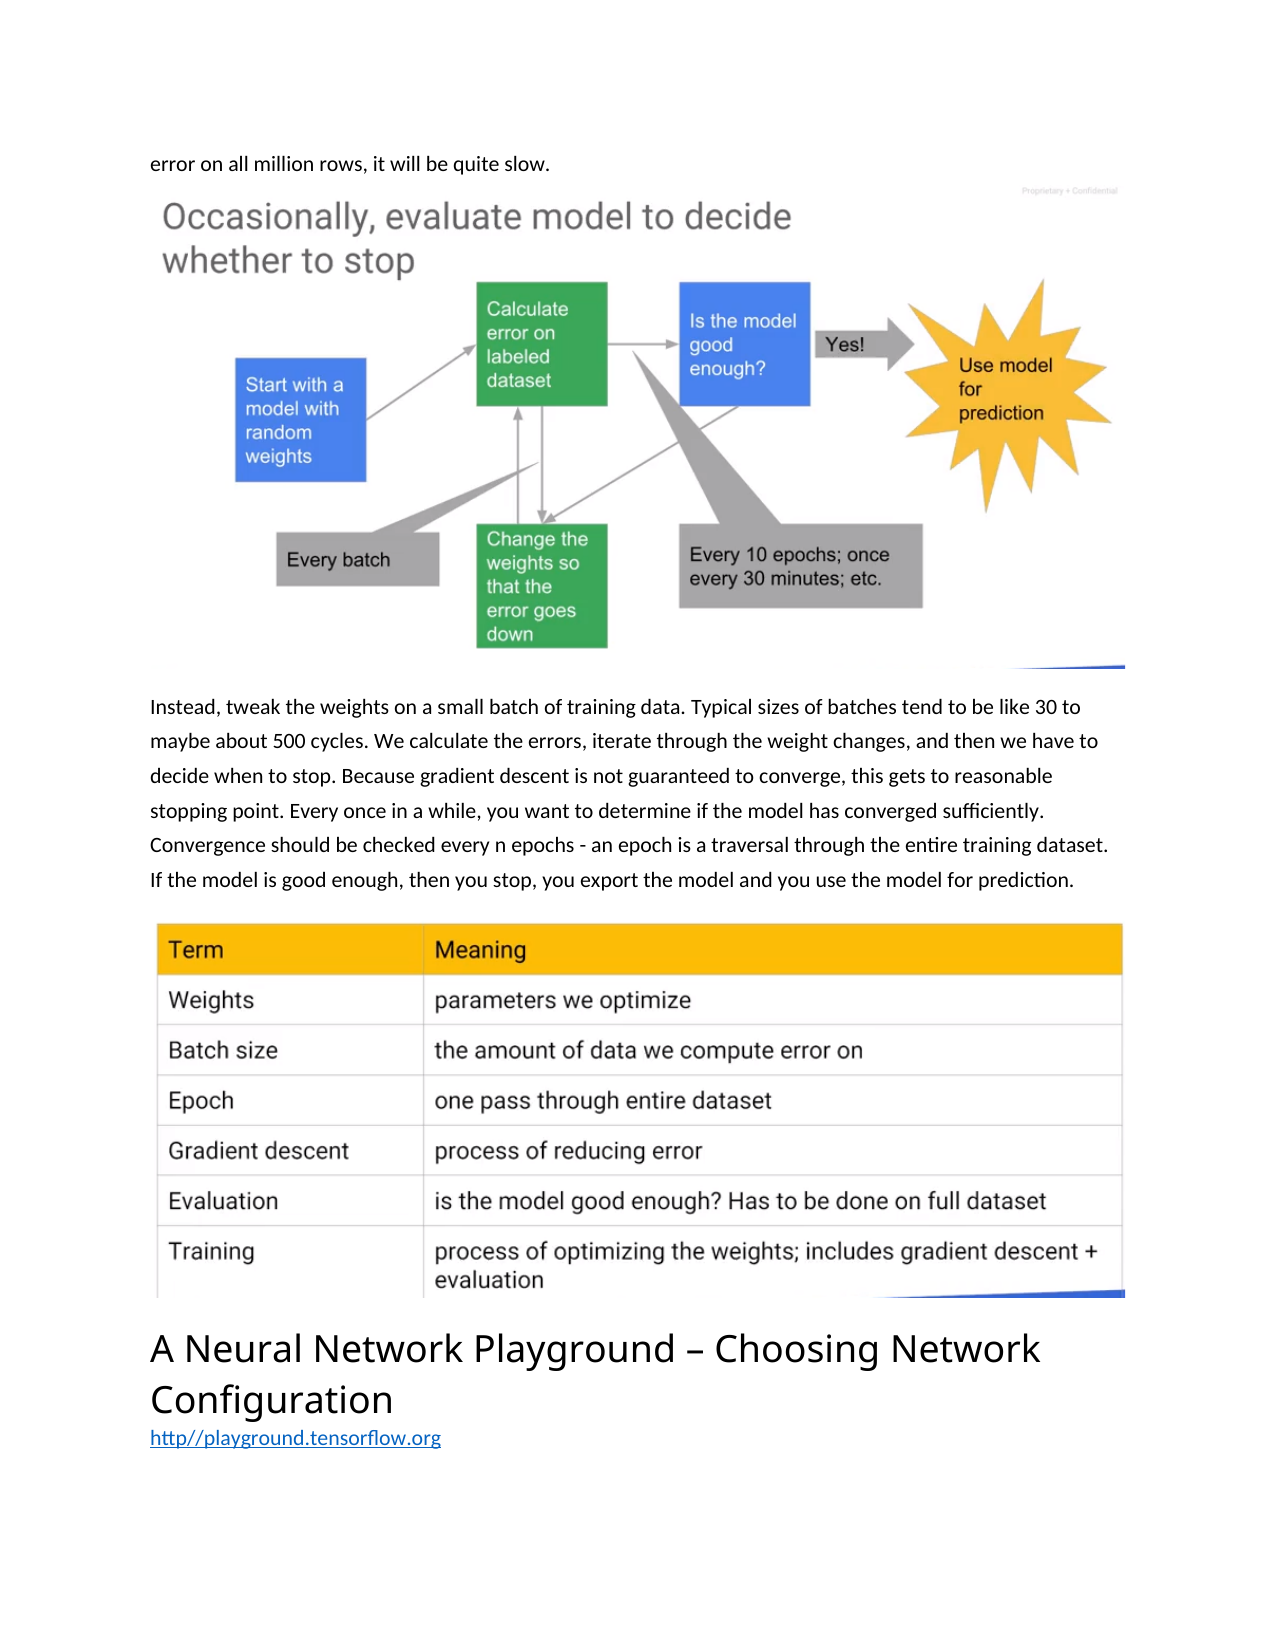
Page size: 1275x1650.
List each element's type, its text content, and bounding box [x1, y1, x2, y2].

text Instead, tweak the weights on a small batch of training data. Typical sizes of batches tend to be like 30 to maybe about 500 cycles. We calculate the errors, iterate through the weight changes, and then we have to decide when to stop. Because gradient descent is not guaranteed to converge, this gets to reasonable stopping point. Every once in a while, you want to determine if the model has converged sufficiently. Convergence should be checked every n epochs - an epoch is a traversal through the entire training dataset. If the model is good enough, then you stop, you export the model and you use the model for prediction. [150, 693, 1125, 893]
picture [150, 184, 1125, 669]
subtitle A Neural Network Playground – Choosing Network Configuration [150, 1322, 1125, 1424]
text http//playground.tensorflow.org [150, 1424, 1125, 1451]
picture [150, 917, 1125, 1298]
